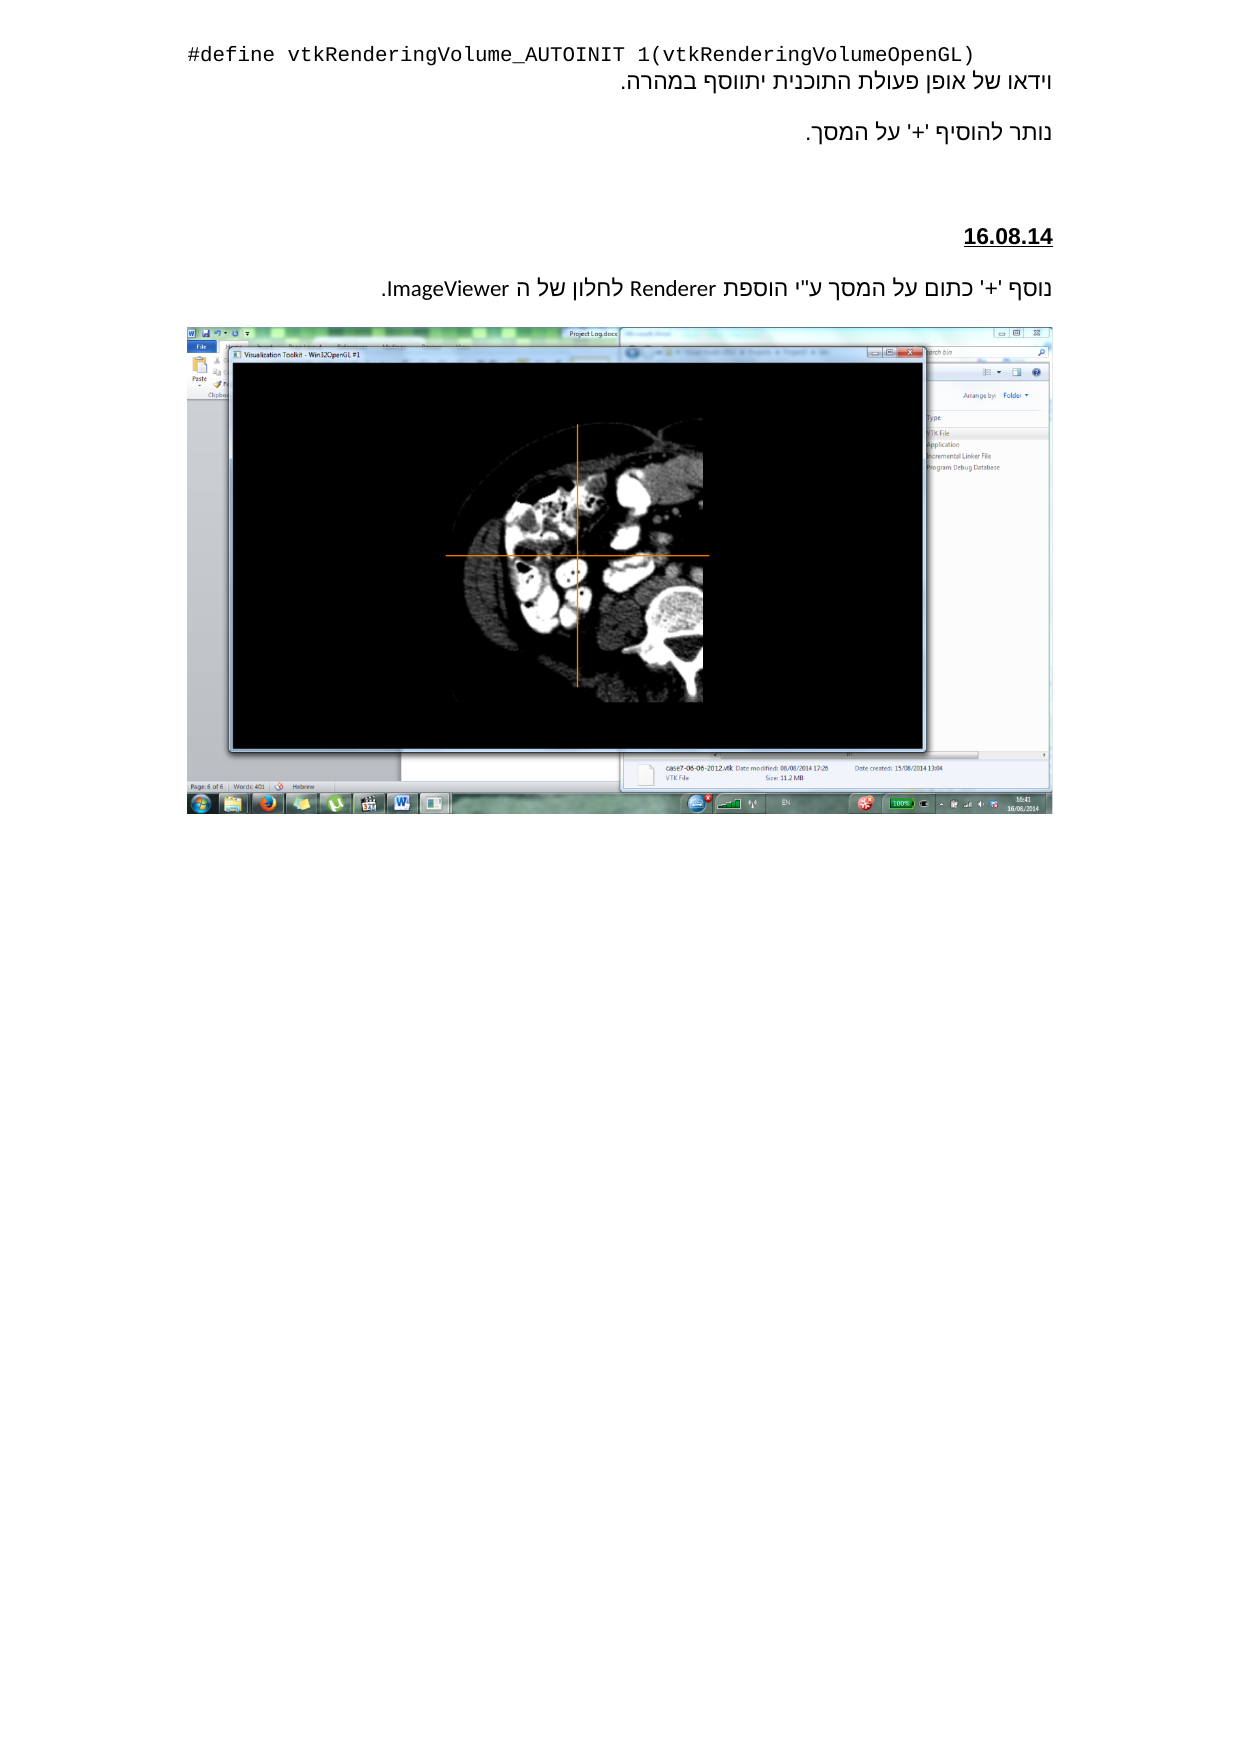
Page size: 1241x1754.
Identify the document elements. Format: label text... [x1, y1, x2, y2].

text #define vtkRenderingVolume_AUTOINIT 1(vtkRenderingVolumeOpenGL) [187, 44, 1053, 68]
text וידאו של אופן פעולת התוכנית יתווסף במהרה. [187, 68, 1053, 94]
picture [187, 327, 1053, 814]
text 16.08.14 [187, 223, 1053, 249]
text נותר להוסיף '+' על המסך. [187, 119, 1053, 145]
text נוסף '+' כתום על המסך ע"י הוספת Renderer לחלון של ה ImageViewer. [187, 274, 1053, 302]
